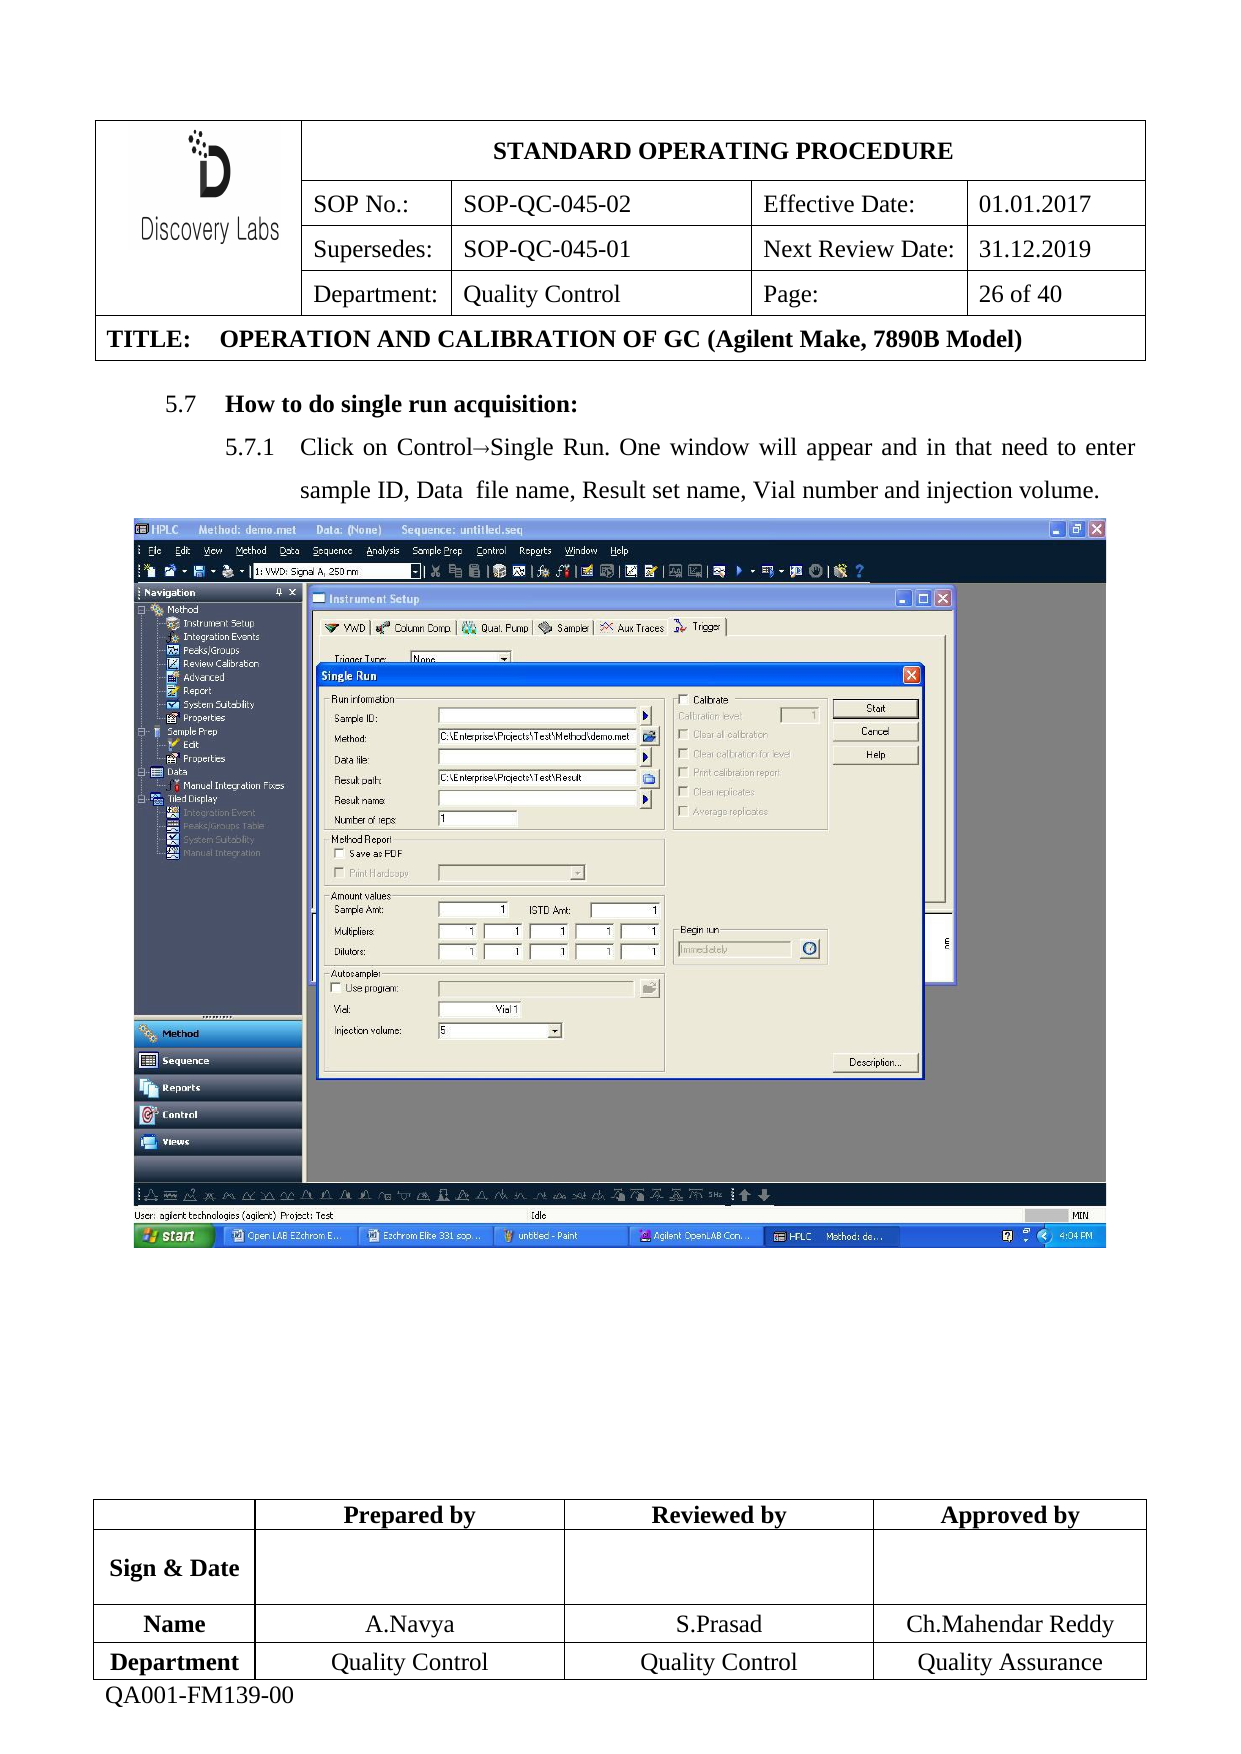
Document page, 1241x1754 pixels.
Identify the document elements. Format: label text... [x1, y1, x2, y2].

picture [133, 518, 1107, 1248]
list Click on ControlSingle Run. One window will appear and in that need to enter sample ID, Data file name, Result set name, Vial number and injection volume. [225, 432, 1135, 504]
list How to do single run acquisition: [165, 389, 1135, 418]
